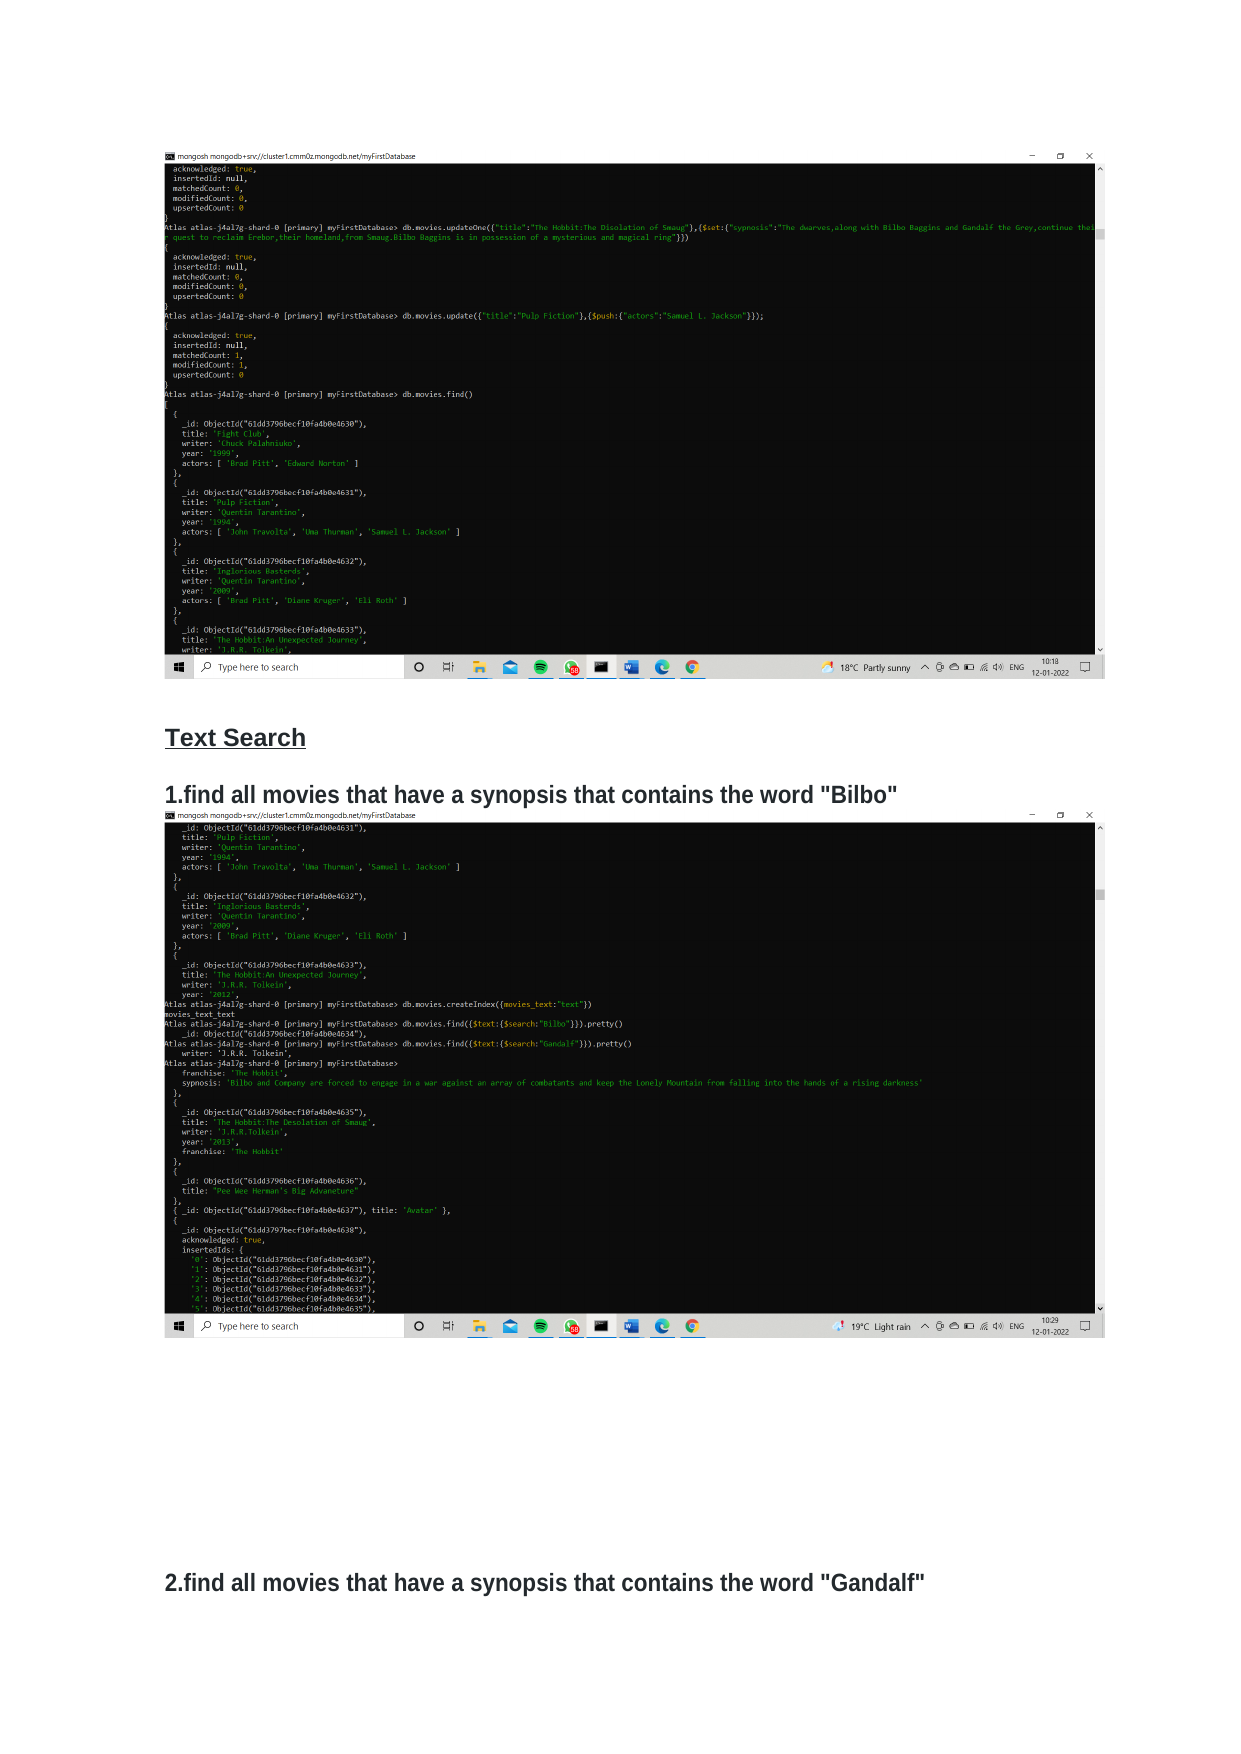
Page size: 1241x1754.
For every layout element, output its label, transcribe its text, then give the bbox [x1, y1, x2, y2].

subtitle 1.find all movies that have a synopsis that contains the word "Bilbo" [164, 780, 1090, 809]
picture [164, 809, 1105, 1338]
subtitle Text Search [164, 723, 1090, 752]
subtitle 2.find all movies that have a synopsis that contains the word "Gandalf" [164, 1568, 1090, 1597]
picture [164, 150, 1105, 679]
